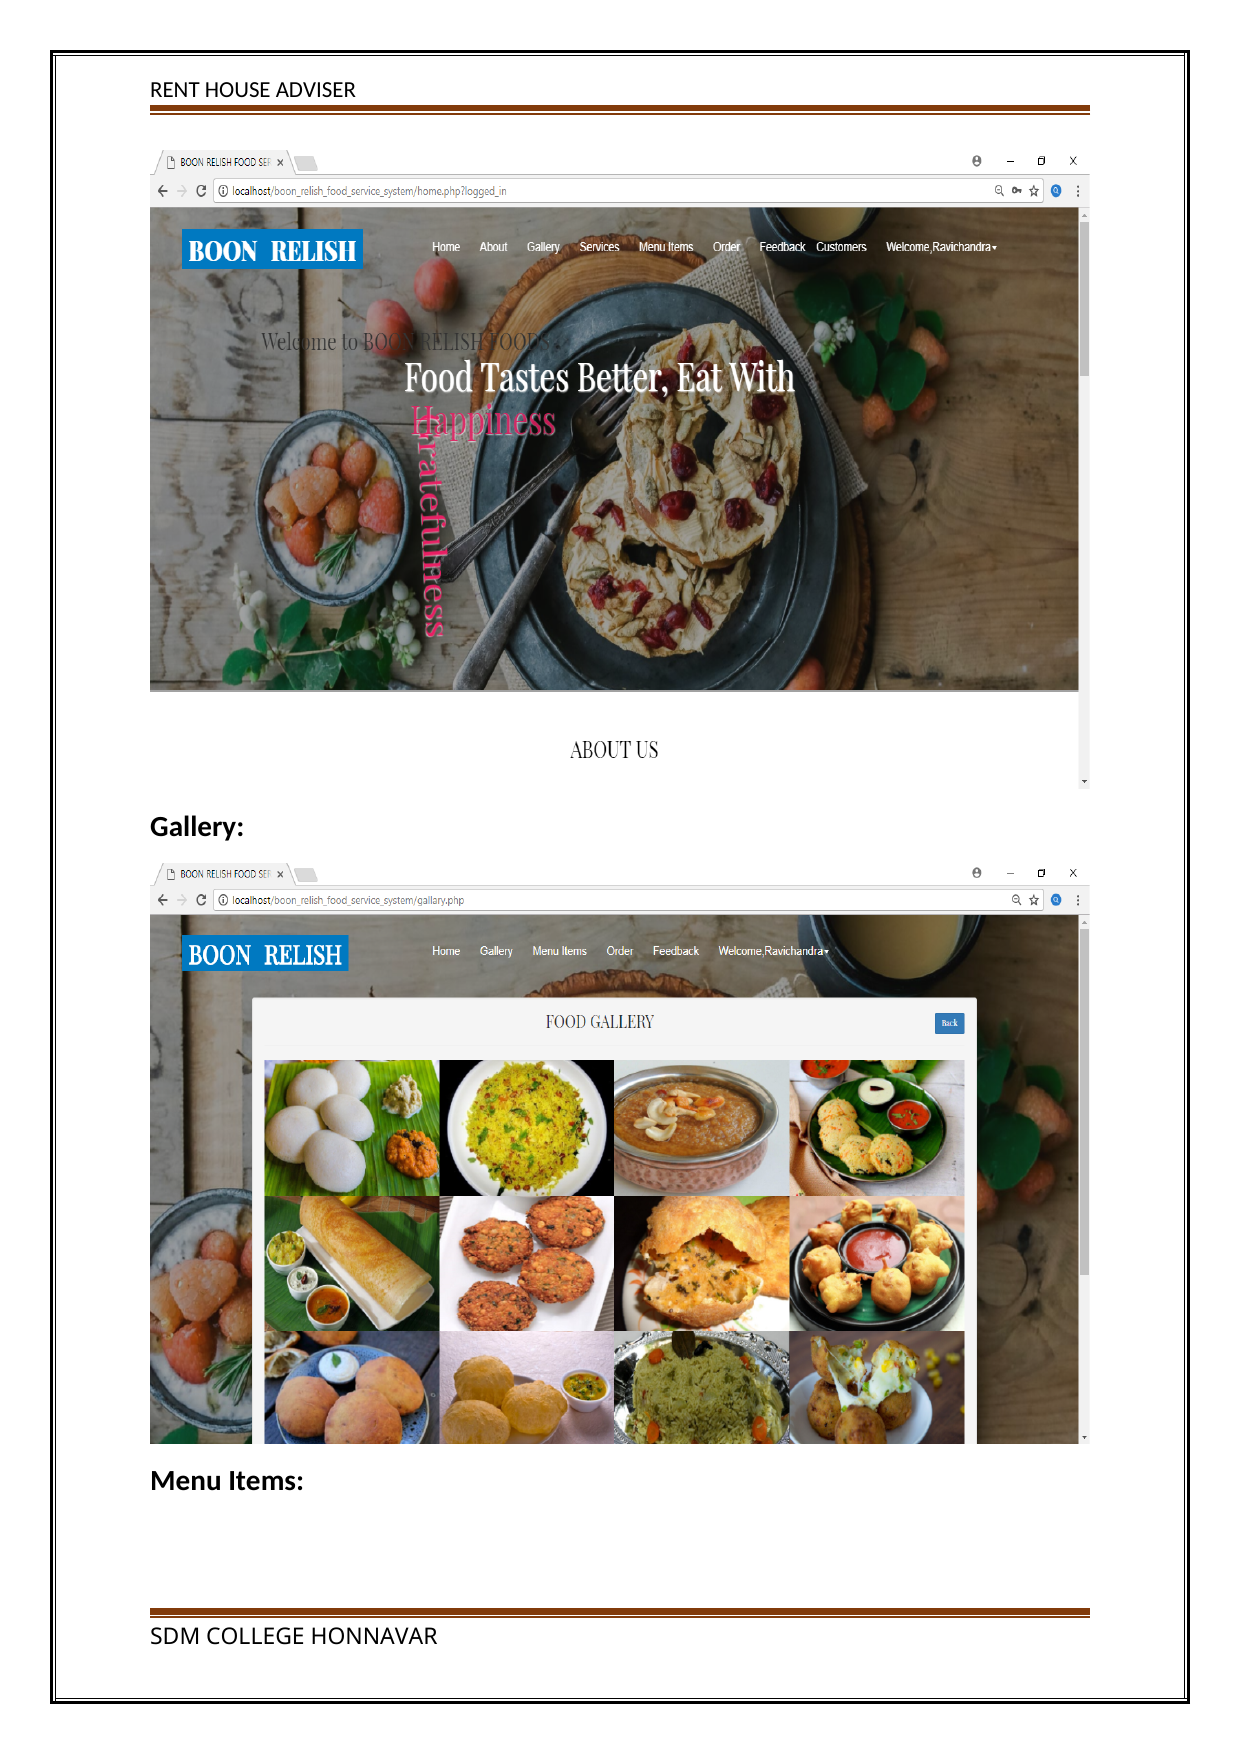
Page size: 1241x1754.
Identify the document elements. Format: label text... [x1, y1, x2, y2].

text Gallery: [150, 808, 1090, 843]
picture [150, 863, 1090, 1444]
picture [150, 150, 1090, 789]
text Menu Items: [150, 1462, 1090, 1498]
